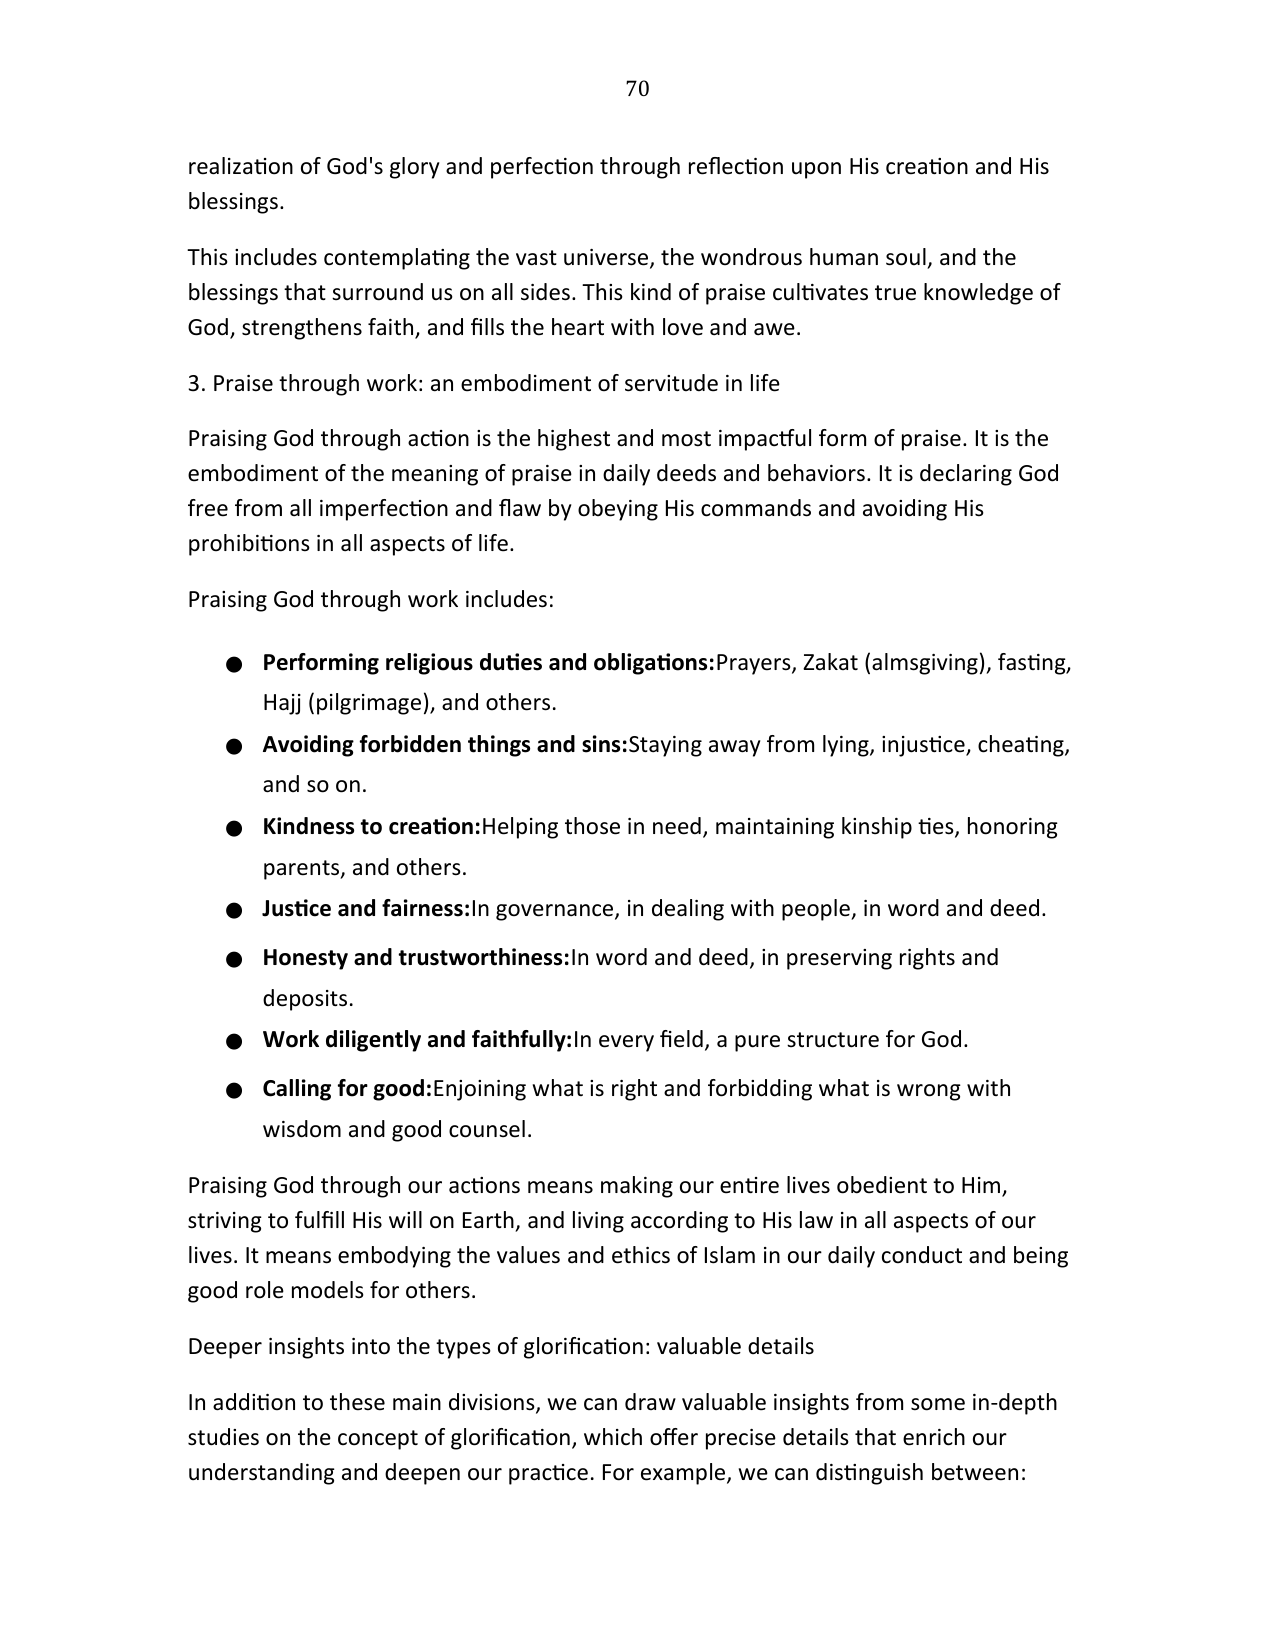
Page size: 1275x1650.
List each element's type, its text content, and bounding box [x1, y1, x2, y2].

list Kindness to creation:Helping those in need, maintaining kinship ties, honoring parents, and others. [225, 803, 1087, 881]
text 3. Praise through work: an embodiment of servitude in life [187, 367, 1087, 397]
list Calling for good:Enjoining what is right and forbidding what is wrong with wisdom and good counsel. [225, 1066, 1087, 1144]
list Justice and fairness:In governance, in dealing with people, in word and deed. [225, 886, 1087, 928]
list Performing religious duties and obligations:Prayers, Zakat (almsgiving), fasting, Hajj (pilgrimage), and others. [225, 639, 1087, 717]
list Work diligently and faithfully:In every field, a pure structure for God. [225, 1017, 1087, 1060]
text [187, 150, 1087, 216]
list Avoiding forbidden things and sins:Staying away from lying, injustice, cheating, and so on. [225, 721, 1087, 799]
text In addition to these main divisions, we can draw valuable insights from some in-depth studies on the concept of glorification, which offer precise details that enrich our understanding and deepen our practice. For example, we can distinguish between: [187, 1386, 1087, 1486]
text Deeper insights into the types of glorification: valuable details [187, 1330, 1087, 1360]
text Praising God through action is the highest and most impactful form of praise. It is the embodiment of the meaning of praise in daily deeds and behaviors. It is declaring God free from all imperfection and flaw by obeying His commands and avoiding His prohibitions in all aspects of life. [187, 422, 1087, 558]
text Praising God through work includes: [187, 583, 1087, 614]
text Praising God through our actions means making our entire lives obedient to Him, striving to fulfill His will on Earth, and living according to His law in all aspects of our lives. It means embodying the values ​​and ethics of Islam in our daily conduct and being good role models for others. [187, 1169, 1087, 1304]
list Honesty and trustworthiness:In word and deed, in preserving rights and deposits. [225, 935, 1087, 1012]
text This includes contemplating the vast universe, the wondrous human soul, and the blessings that surround us on all sides. This kind of praise cultivates true knowledge of God, strengthens faith, and fills the heart with love and awe. [187, 241, 1087, 341]
